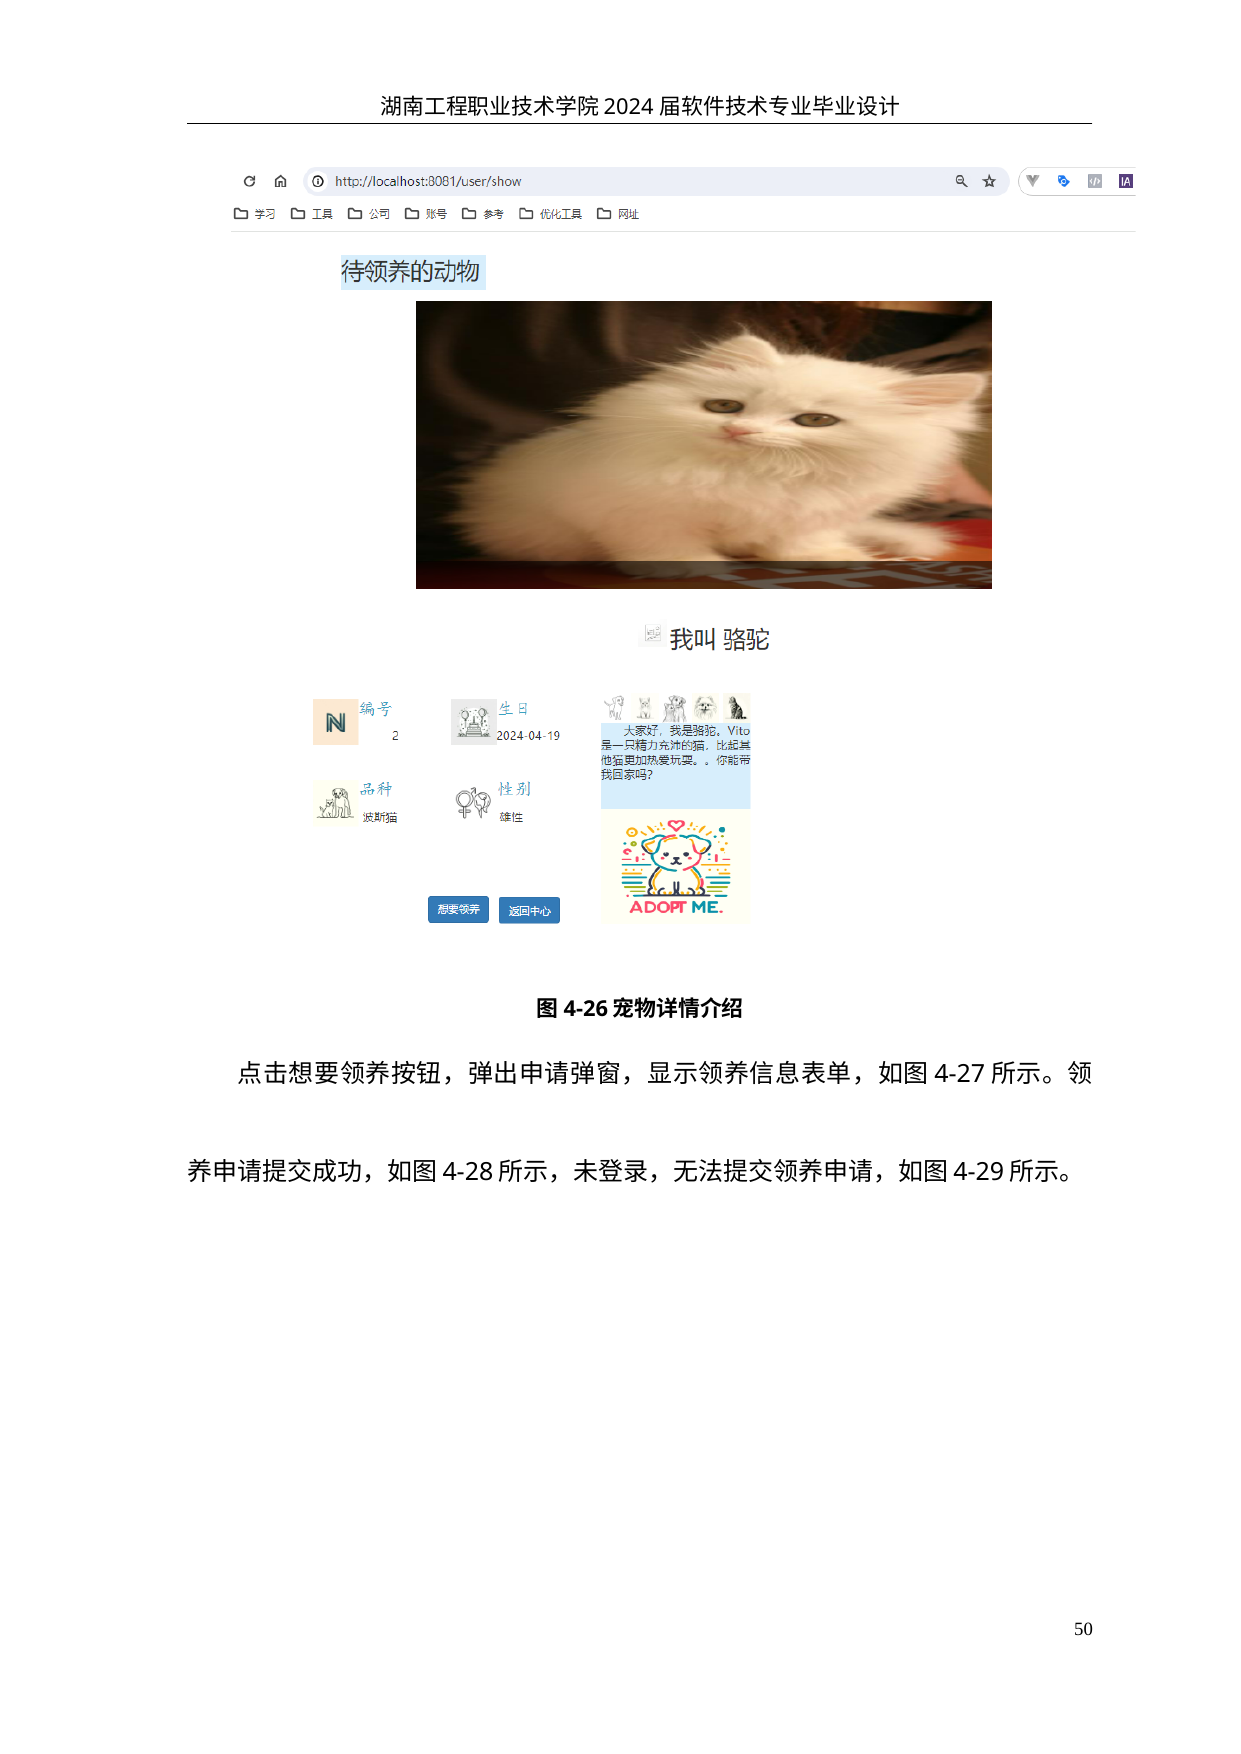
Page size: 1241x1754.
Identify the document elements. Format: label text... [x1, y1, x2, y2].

text 点击想要领养按钮，弹出申请弹窗，显示领养信息表单，如图4-27所示。领养申请提交成功，如图4-28所示，未登录，无法提交领养申请，如图4-29所示。 [187, 1039, 1092, 1202]
picture [231, 162, 1136, 969]
